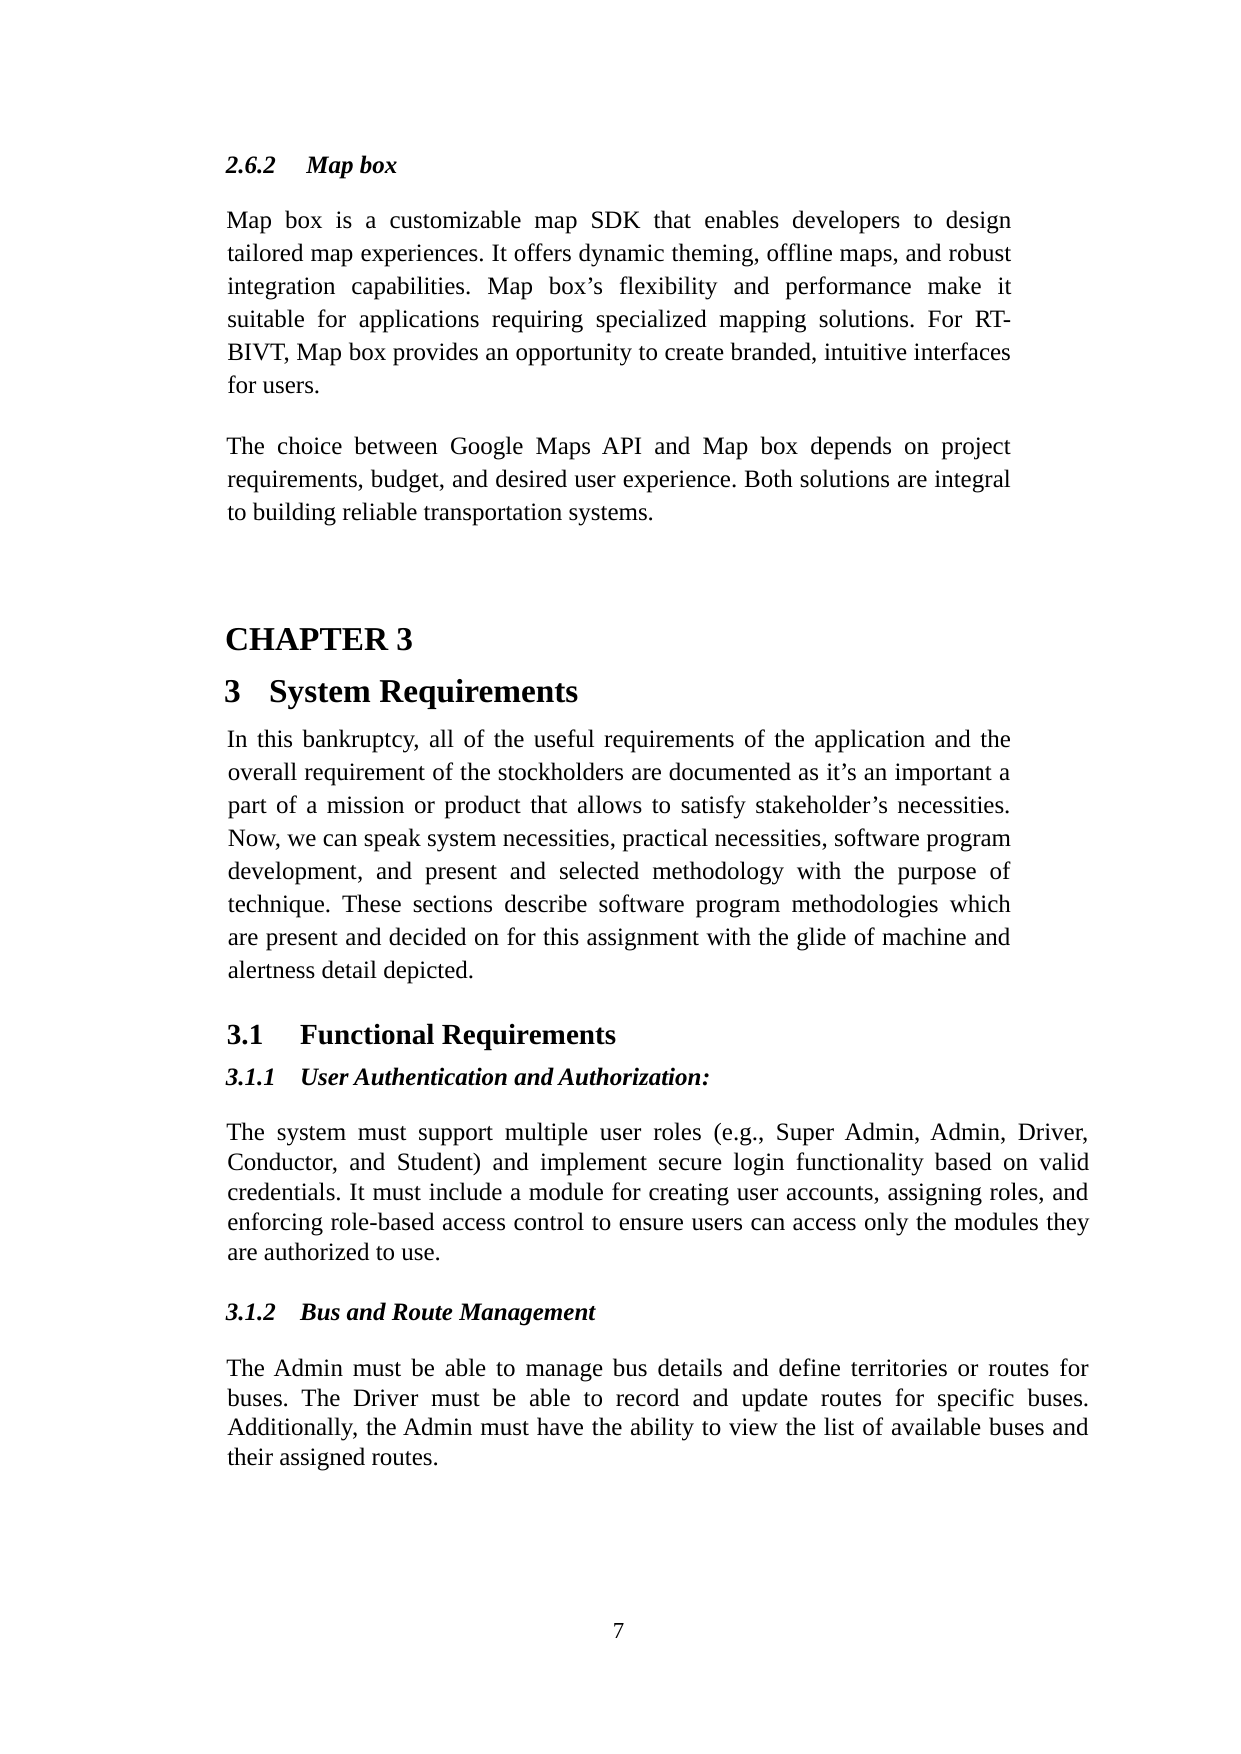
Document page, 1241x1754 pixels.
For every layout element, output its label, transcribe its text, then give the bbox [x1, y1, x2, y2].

subtitle User Authentication and Authorization: [226, 1062, 1090, 1091]
list System Requirements [224, 672, 1090, 710]
text The system must support multiple user roles (e.g., Super Admin, Admin, Driver, Conductor, and Student) and implement secure login functionality based on valid credentials. It must include a module for creating user accounts, assigning roles, and enforcing role-based access control to ensure users can access only the modules they are authorized to use. [226, 1117, 1090, 1265]
subtitle Functional Requirements [227, 1017, 1090, 1051]
subtitle Map box [226, 150, 1090, 179]
text The Admin must be able to manage bus details and define territories or routes for buses. The Driver must be able to record and update routes for specific buses. Additionally, the Admin must have the ability to view the list of available buses and their assigned routes. [226, 1353, 1090, 1471]
text The choice between Google Maps API and Map box depends on project requirements, budget, and desired user experience. Both solutions are integral to building reliable transportation systems. [226, 431, 1012, 526]
text In this bankruptcy, all of the useful requirements of the application and the overall requirement of the stockholders are documented as it’s an important a part of a mission or product that allows to satisfy stakeholder’s necessities. Now, we can speak system necessities, practical necessities, software program development, and present and selected methodology with the purpose of technique. These sections describe software program methodologies which are present and decided on for this assignment with the glide of machine and alertness detail depicted. [227, 724, 1011, 984]
subtitle Bus and Route Management [226, 1297, 1090, 1326]
text CHAPTER 3 [225, 619, 1090, 658]
text Map box is a customizable map SDK that enables developers to design tailored map experiences. It offers dynamic theming, offline maps, and robust integration capabilities. Map box’s flexibility and performance make it suitable for applications requiring specialized mapping solutions. For RT-BIVT, Map box provides an opportunity to create branded, intuitive interfaces for users. [226, 205, 1012, 399]
